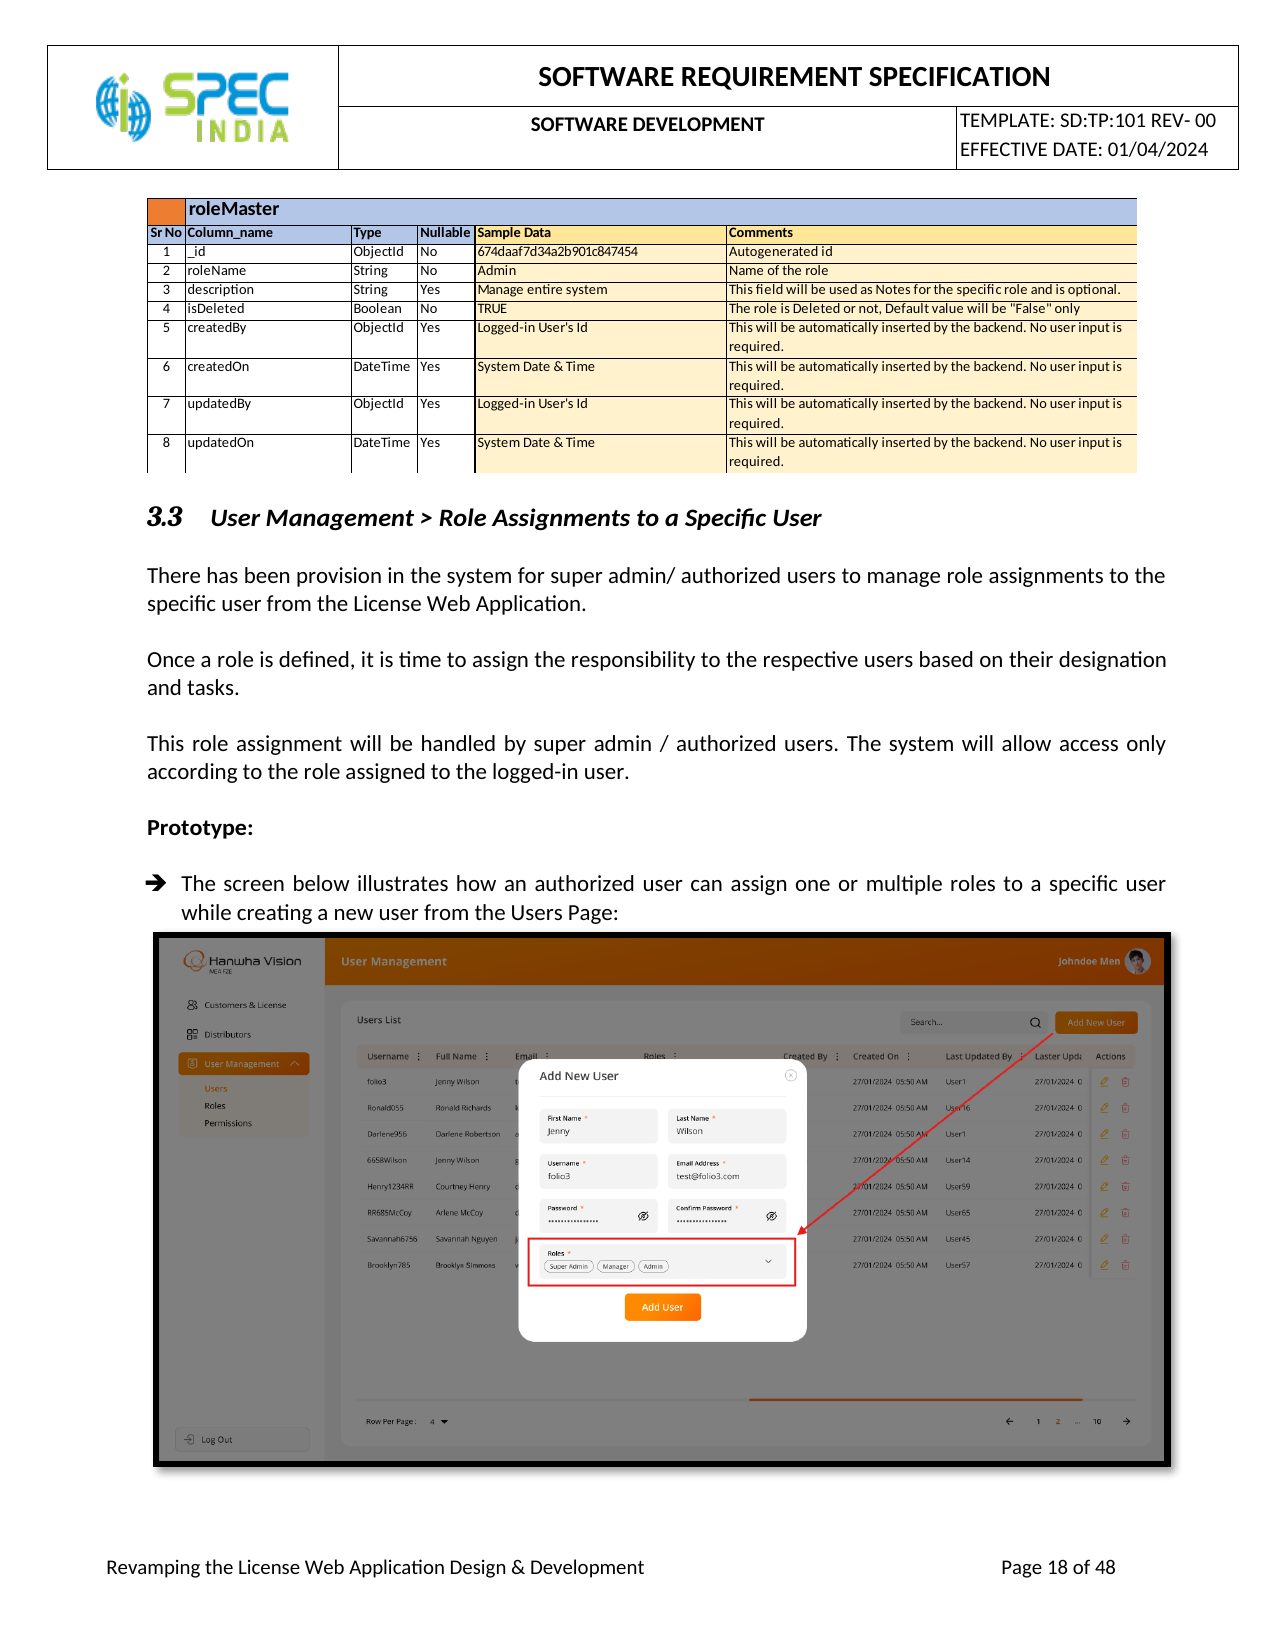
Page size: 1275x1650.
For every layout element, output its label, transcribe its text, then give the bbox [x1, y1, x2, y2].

text Prototype: [147, 813, 1169, 842]
list The screen below illustrates how an authorized user can assign one or multiple roles to a specific user while creating a new user from the Users Page: [144, 869, 1169, 926]
picture [107, 102, 111, 112]
text Once a role is defined, it is time to assign the responsibility to the respective users based on their designation and tasks. [147, 645, 1169, 701]
picture [159, 938, 1164, 1461]
picture [101, 88, 107, 101]
picture [108, 87, 113, 98]
picture [101, 104, 106, 115]
picture [96, 71, 290, 144]
subtitle User Management > Role Assignments to a Specific User [147, 500, 1169, 533]
text This role assignment will be handled by super admin / authorized users. The system will allow access only according to the role assigned to the logged-in user. [147, 729, 1169, 786]
text There has been provision in the system for super admin/ authorized users to manage role assignments to the specific user from the License Web Application. [147, 561, 1169, 617]
